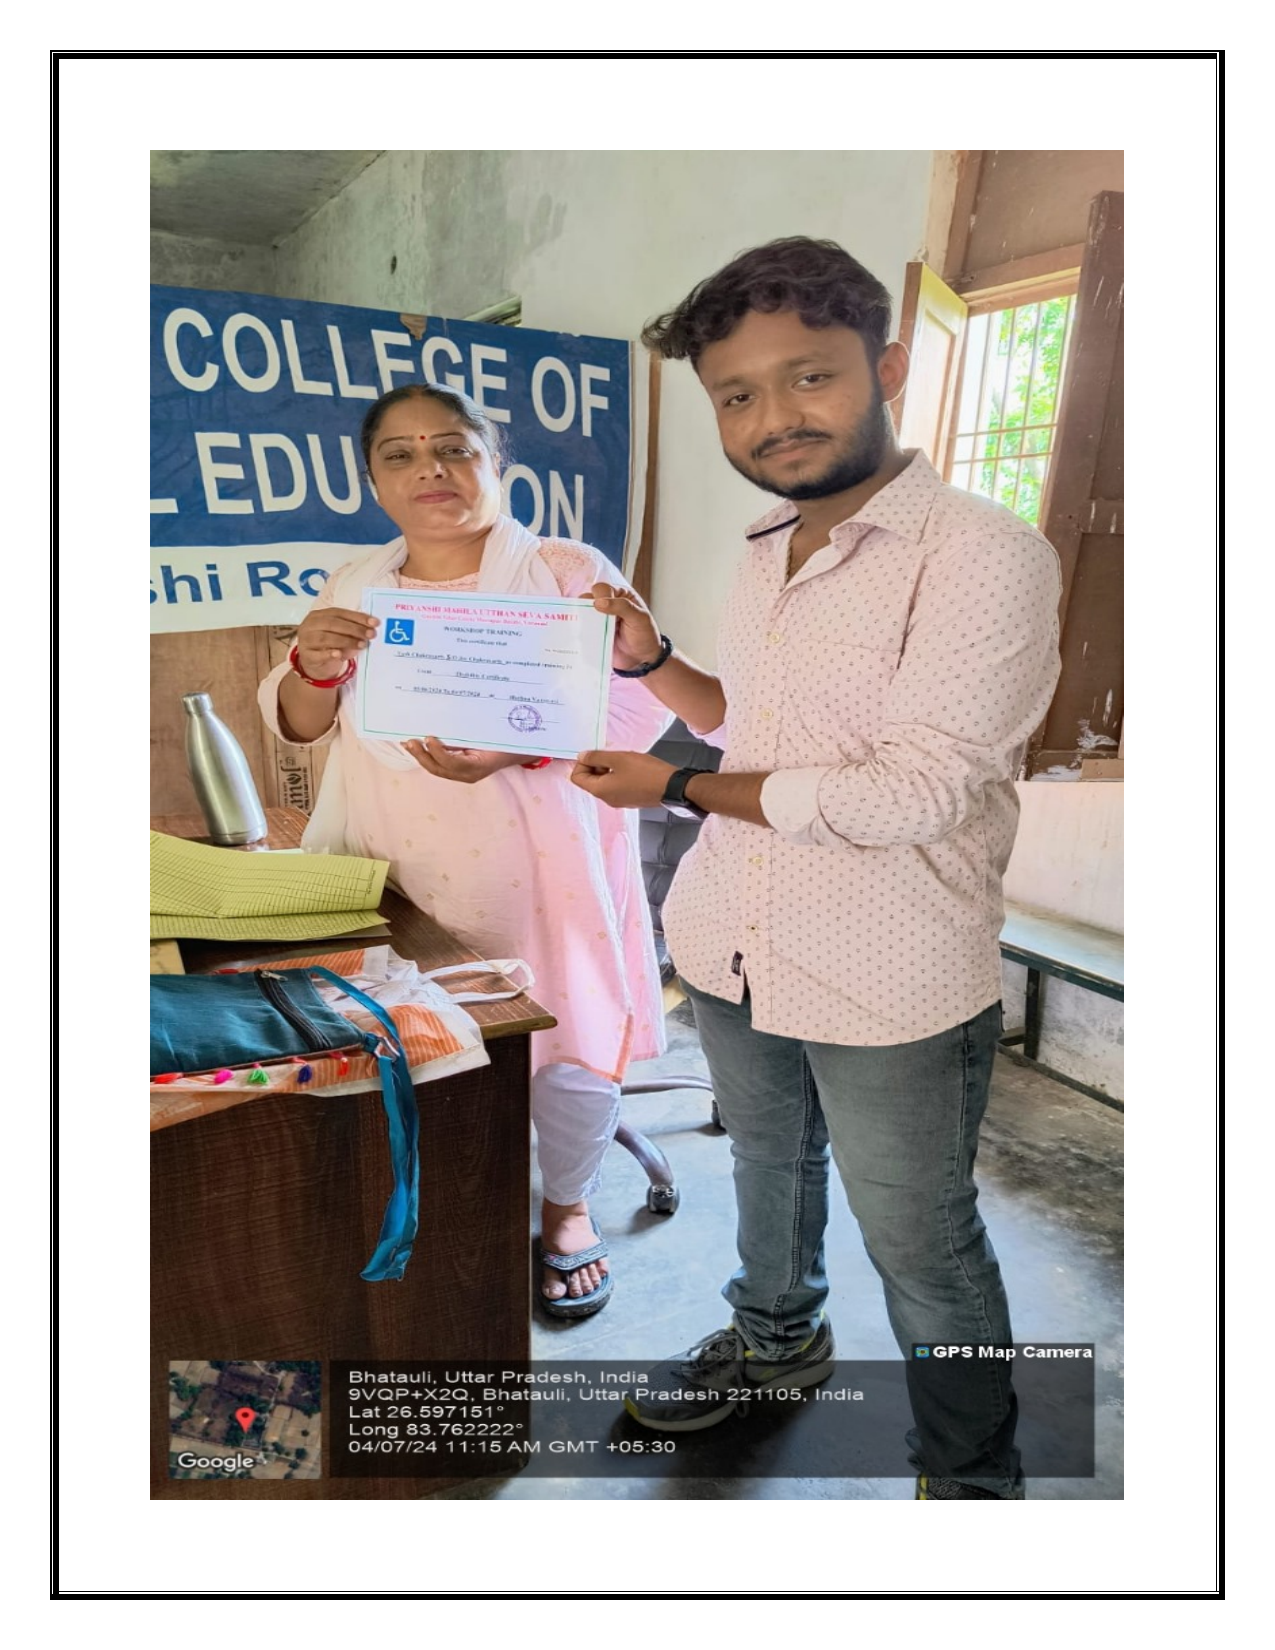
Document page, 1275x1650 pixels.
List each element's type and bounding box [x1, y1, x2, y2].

picture [150, 150, 1124, 1500]
